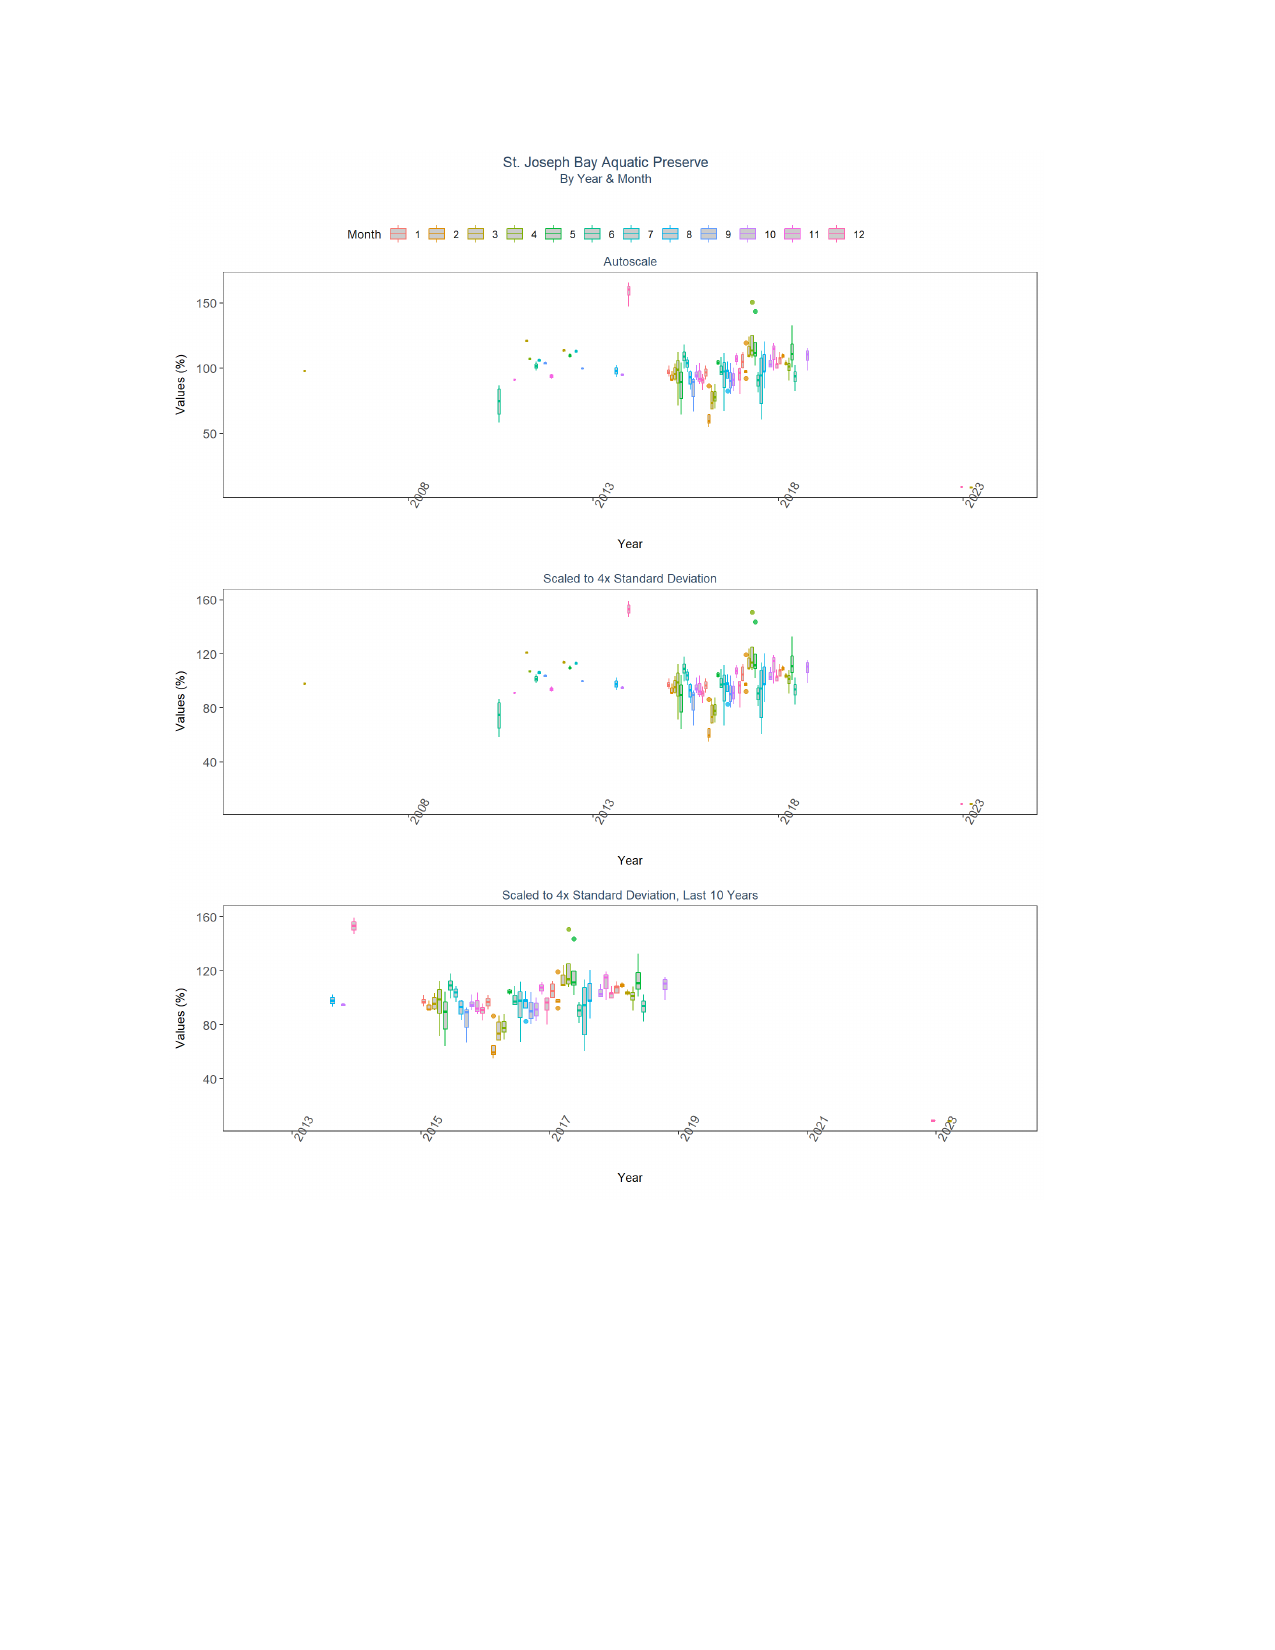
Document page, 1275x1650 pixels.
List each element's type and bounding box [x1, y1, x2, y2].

picture [168, 150, 1044, 1200]
